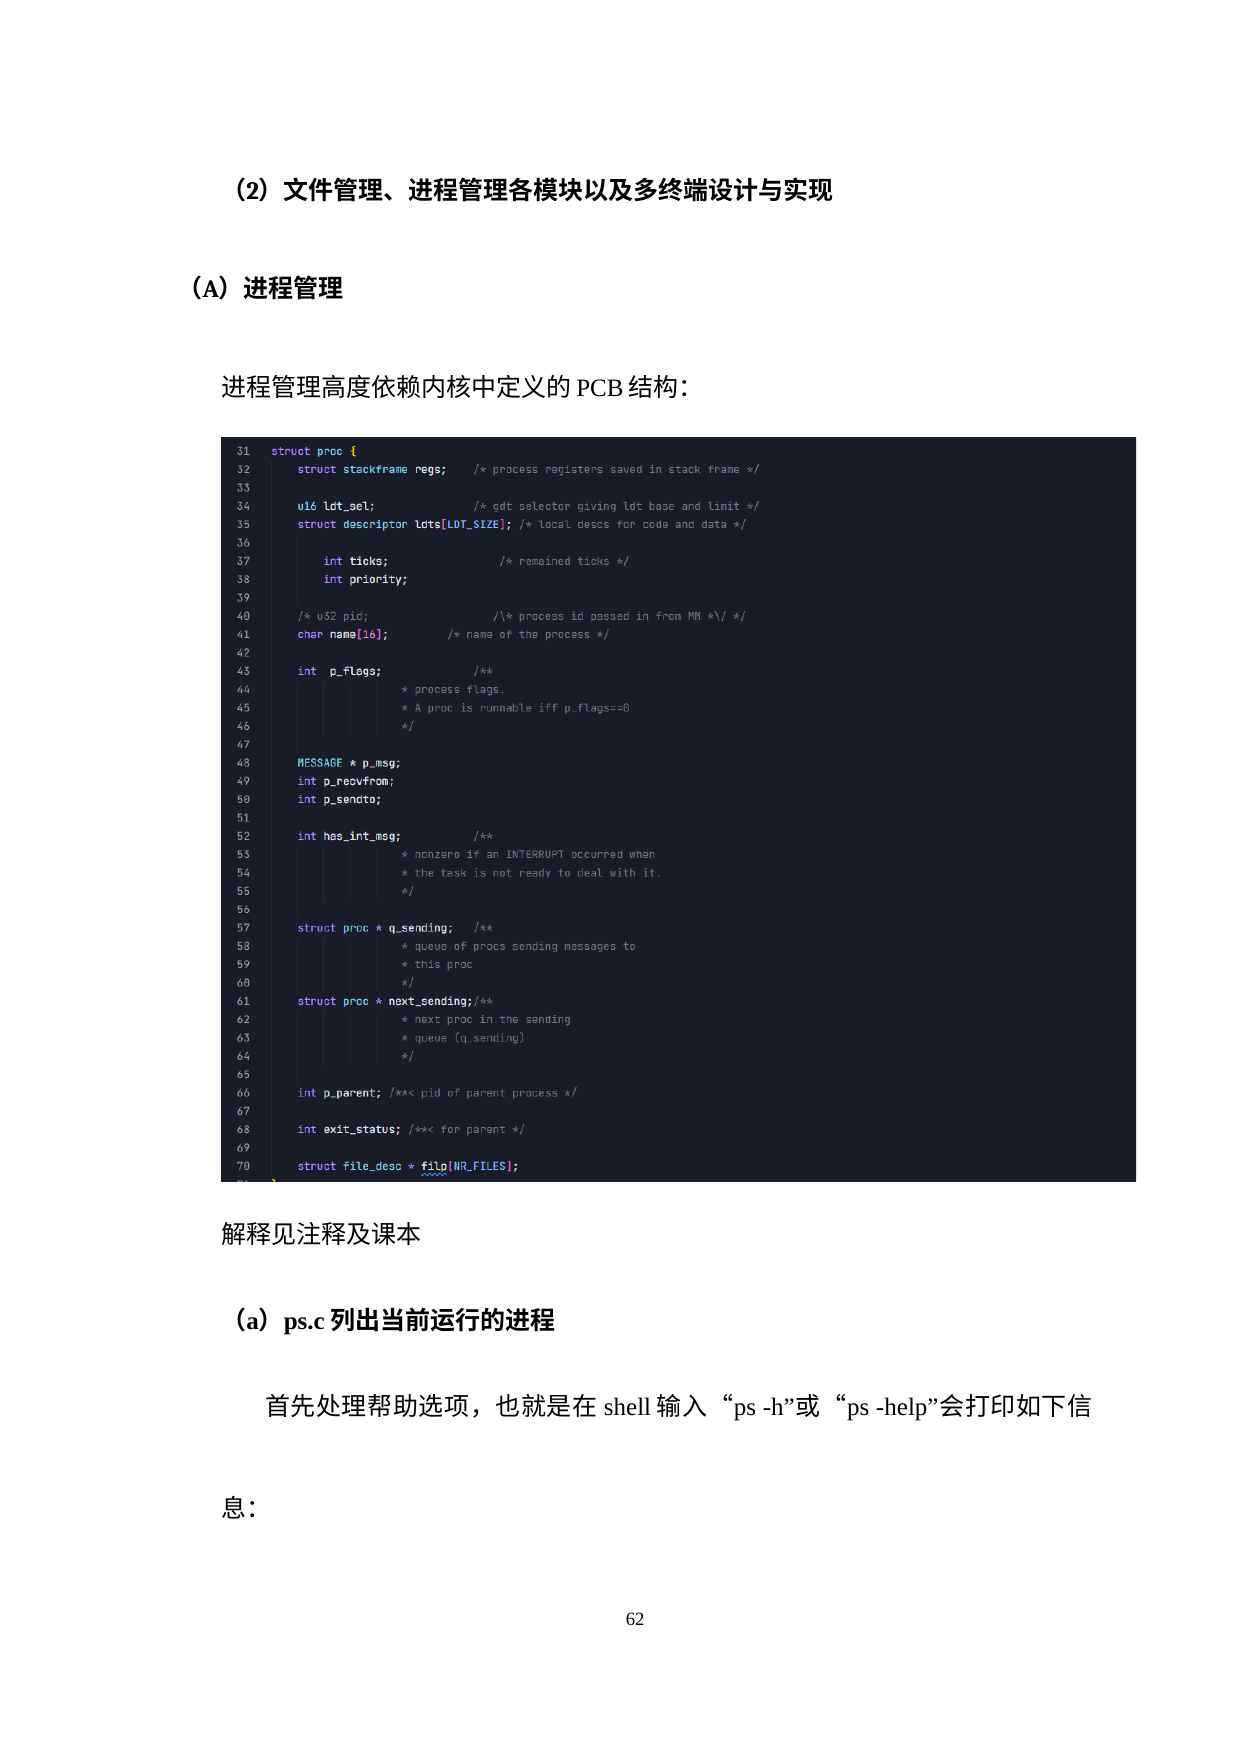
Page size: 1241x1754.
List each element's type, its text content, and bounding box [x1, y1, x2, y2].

subtitle （2）文件管理、进程管理各模块以及多终端设计与实现 [177, 154, 1093, 222]
subtitle （A）进程管理 [177, 253, 1093, 321]
text （a）ps.c 列出当前运行的进程 [177, 1285, 1093, 1353]
text 进程管理高度依赖内核中定义的PCB结构： [177, 351, 1093, 419]
picture [221, 437, 1137, 1182]
text 解释见注释及课本 [177, 1199, 1093, 1267]
text 首先处理帮助选项，也就是在shell输入“ps -h”或“ps -help”会打印如下信息： [221, 1371, 1093, 1541]
